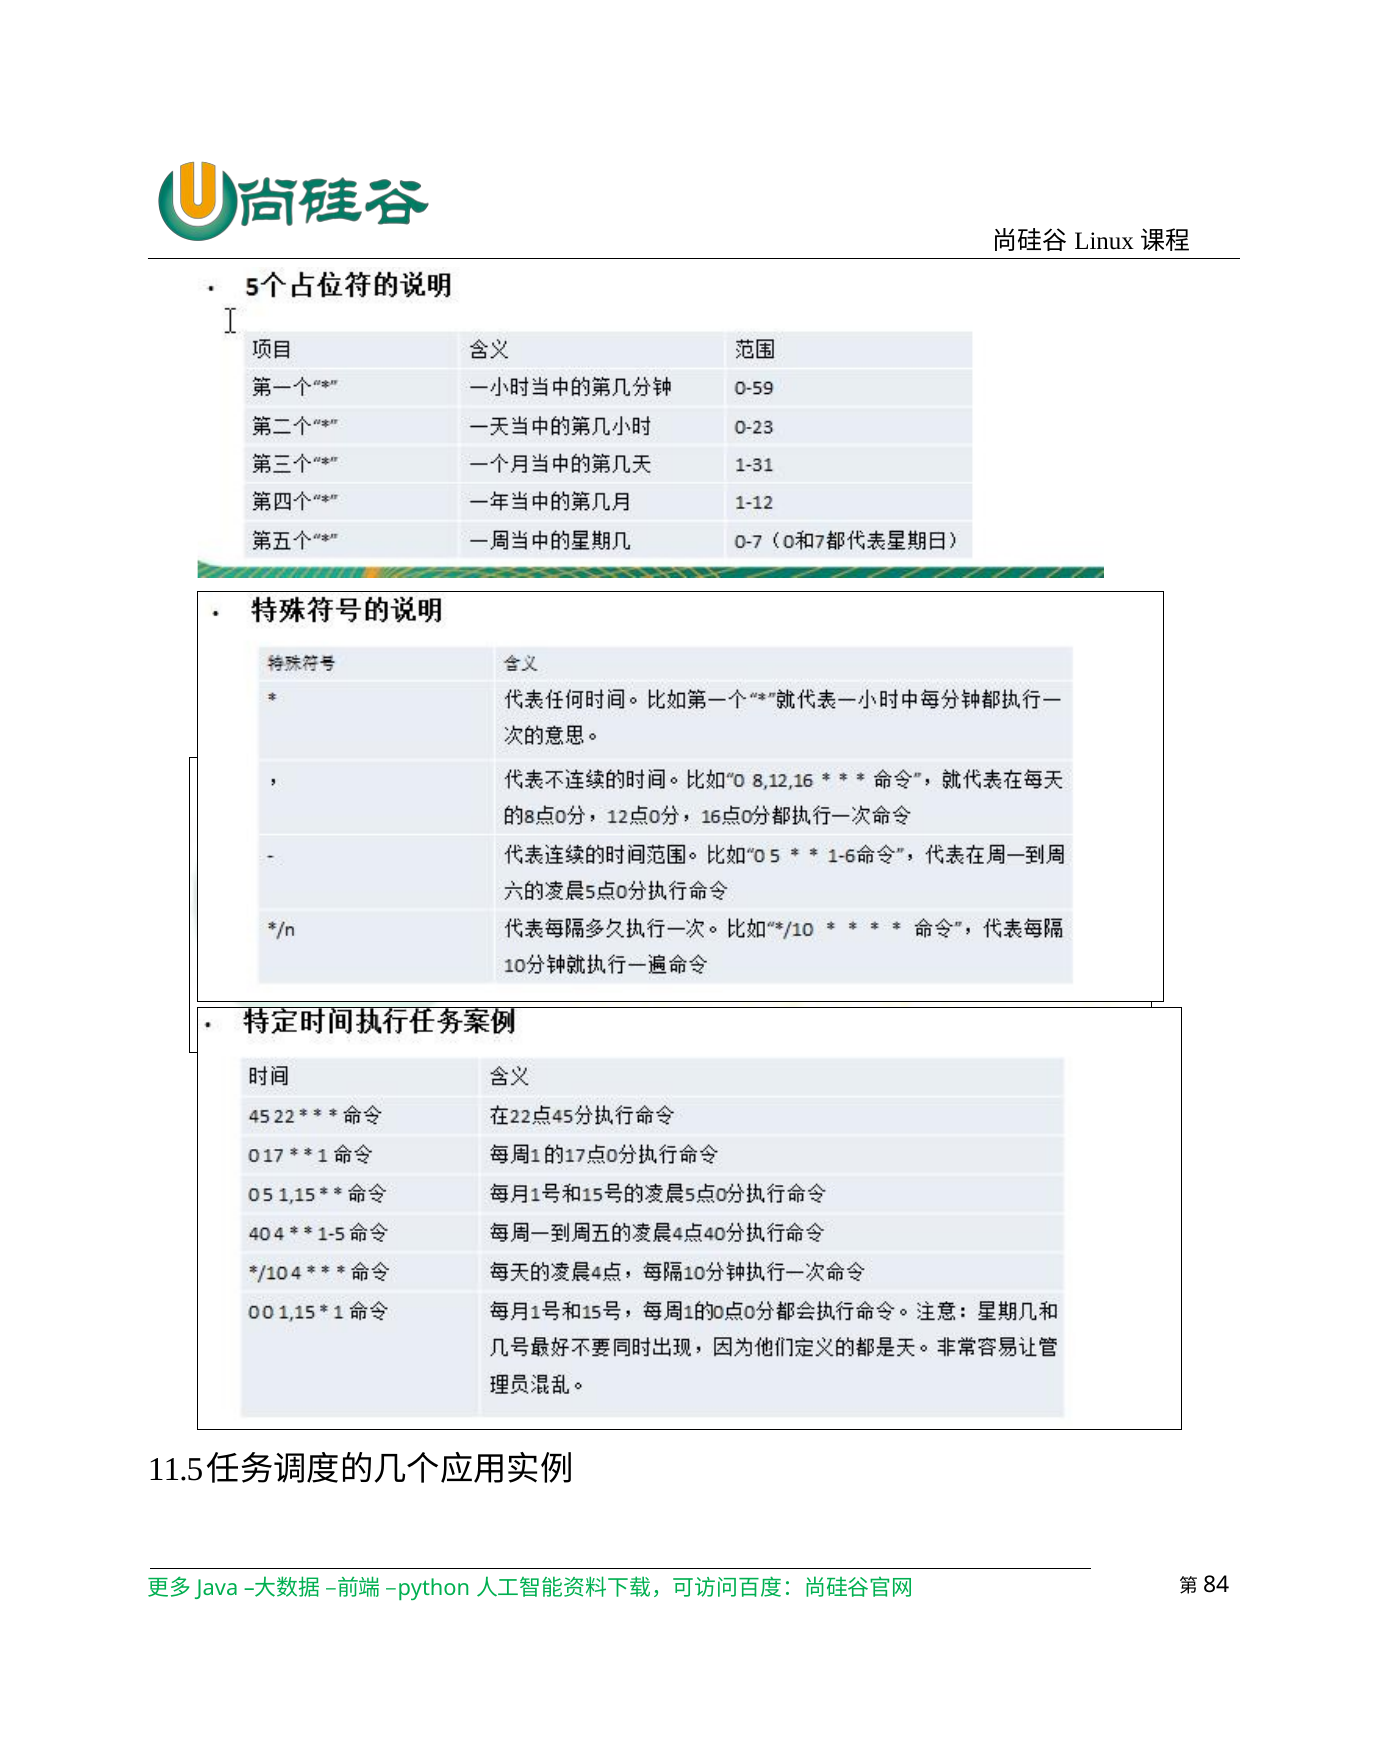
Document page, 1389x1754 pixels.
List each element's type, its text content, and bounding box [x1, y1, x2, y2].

picture [197, 267, 1104, 578]
picture [147, 153, 436, 249]
subtitle 任务调度的几个应用实例 [148, 584, 1338, 1493]
